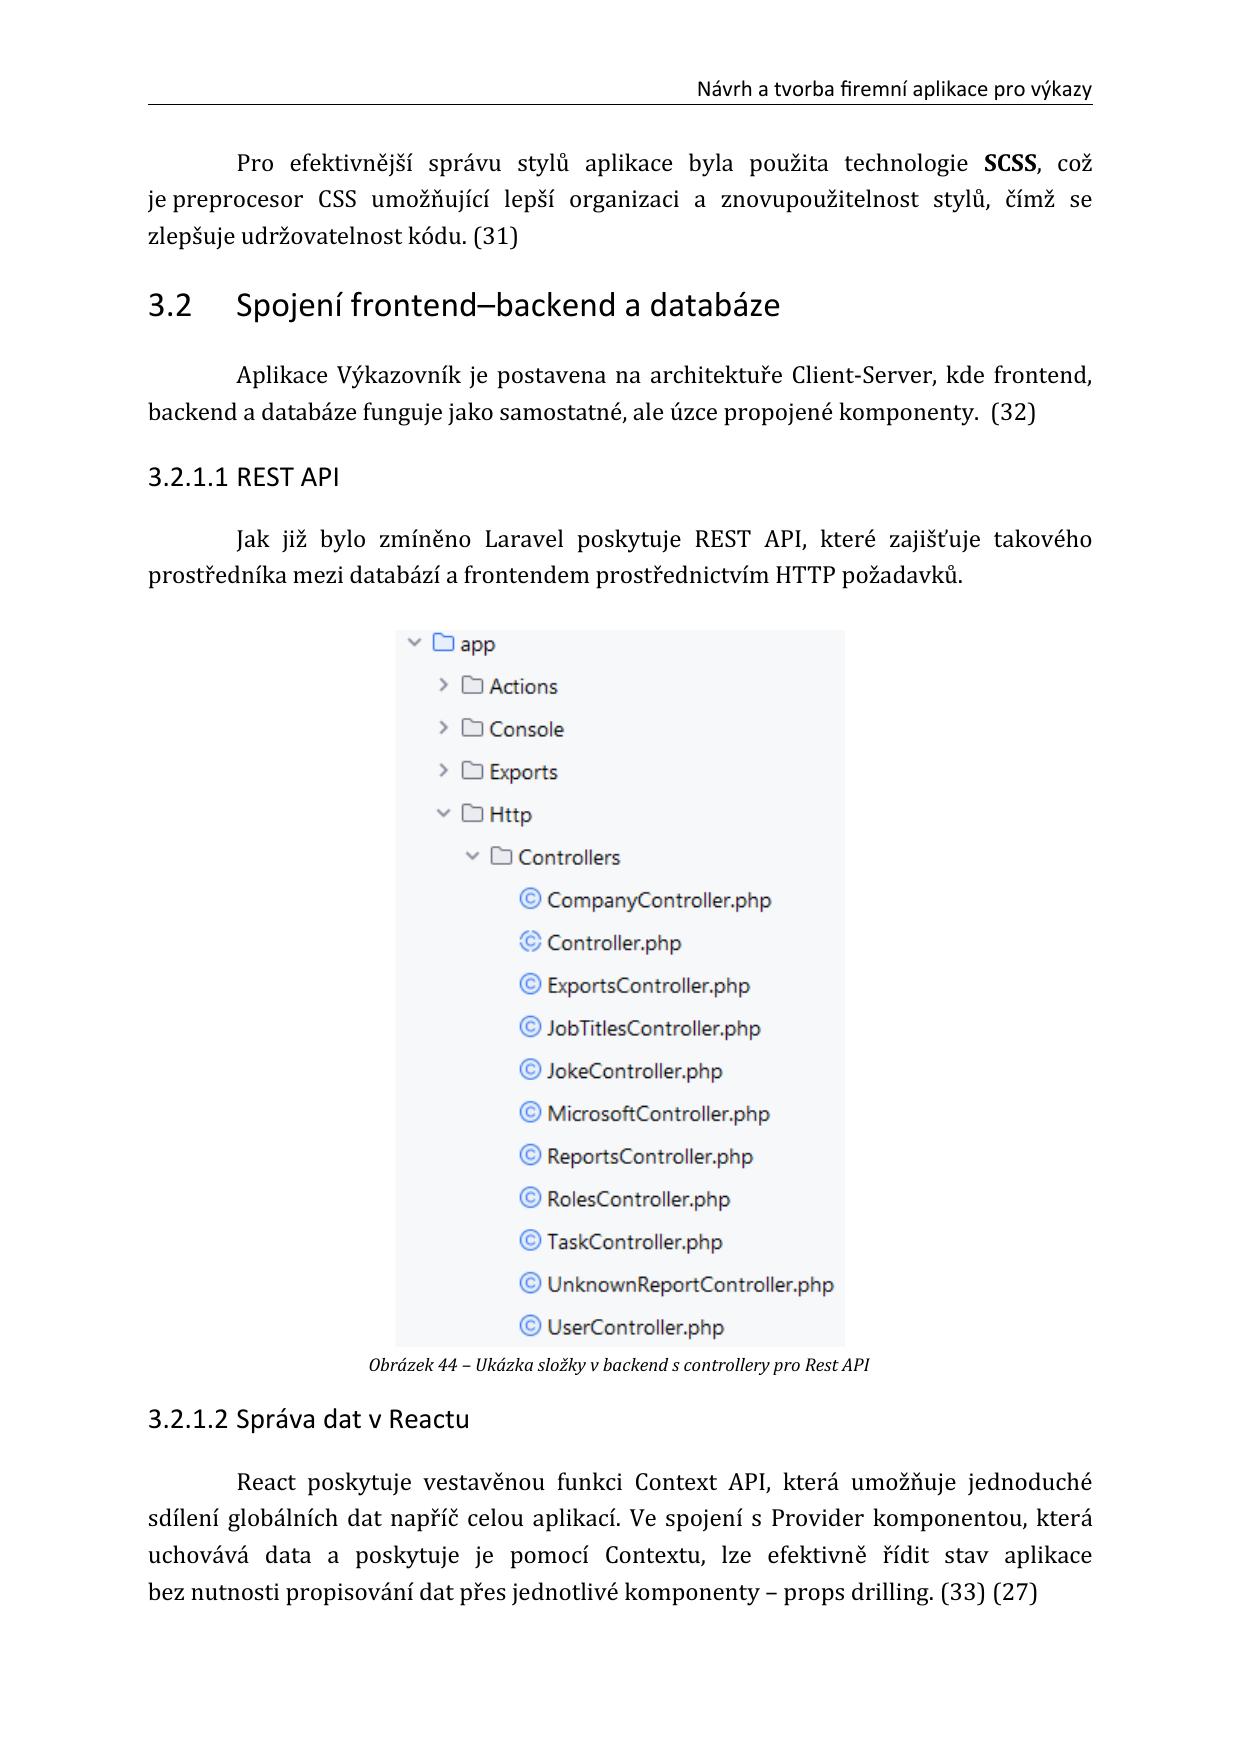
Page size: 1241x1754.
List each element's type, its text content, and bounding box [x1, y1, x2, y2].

text Pro efektivnější správu stylů aplikace byla použita technologie SCSS, což je preprocesor CSS umožňující lepší organizaci a znovupoužitelnost stylů, čímž se zlepšuje udržovatelnost kódu. [148, 148, 1093, 250]
subtitle Správa dat v Reactu [148, 1401, 1093, 1436]
subtitle Spojení frontend–backend a databáze [148, 282, 1093, 326]
text Aplikace Výkazovník je postavena na architektuře Client-Server, kde frontend, backend a databáze funguje jako samostatné, ale úzce propojené komponenty. [148, 359, 1093, 425]
text React poskytuje vestavěnou funkci Context API, která umožňuje jednoduché sdílení globálních dat napříč celou aplikací. Ve spojení s Provider komponentou, která uchovává data a poskytuje je pomocí Contextu, lze efektivně řídit stav aplikace bez nutnosti propisování dat přes jednotlivé komponenty – props drilling. [148, 1466, 1093, 1605]
subtitle REST API [148, 458, 1093, 493]
text Jak již bylo zmíněno Laravel poskytuje REST API, které zajišťuje takového prostředníka mezi databází a frontendem prostřednictvím HTTP požadavků. [148, 524, 1093, 589]
picture [395, 630, 845, 1347]
